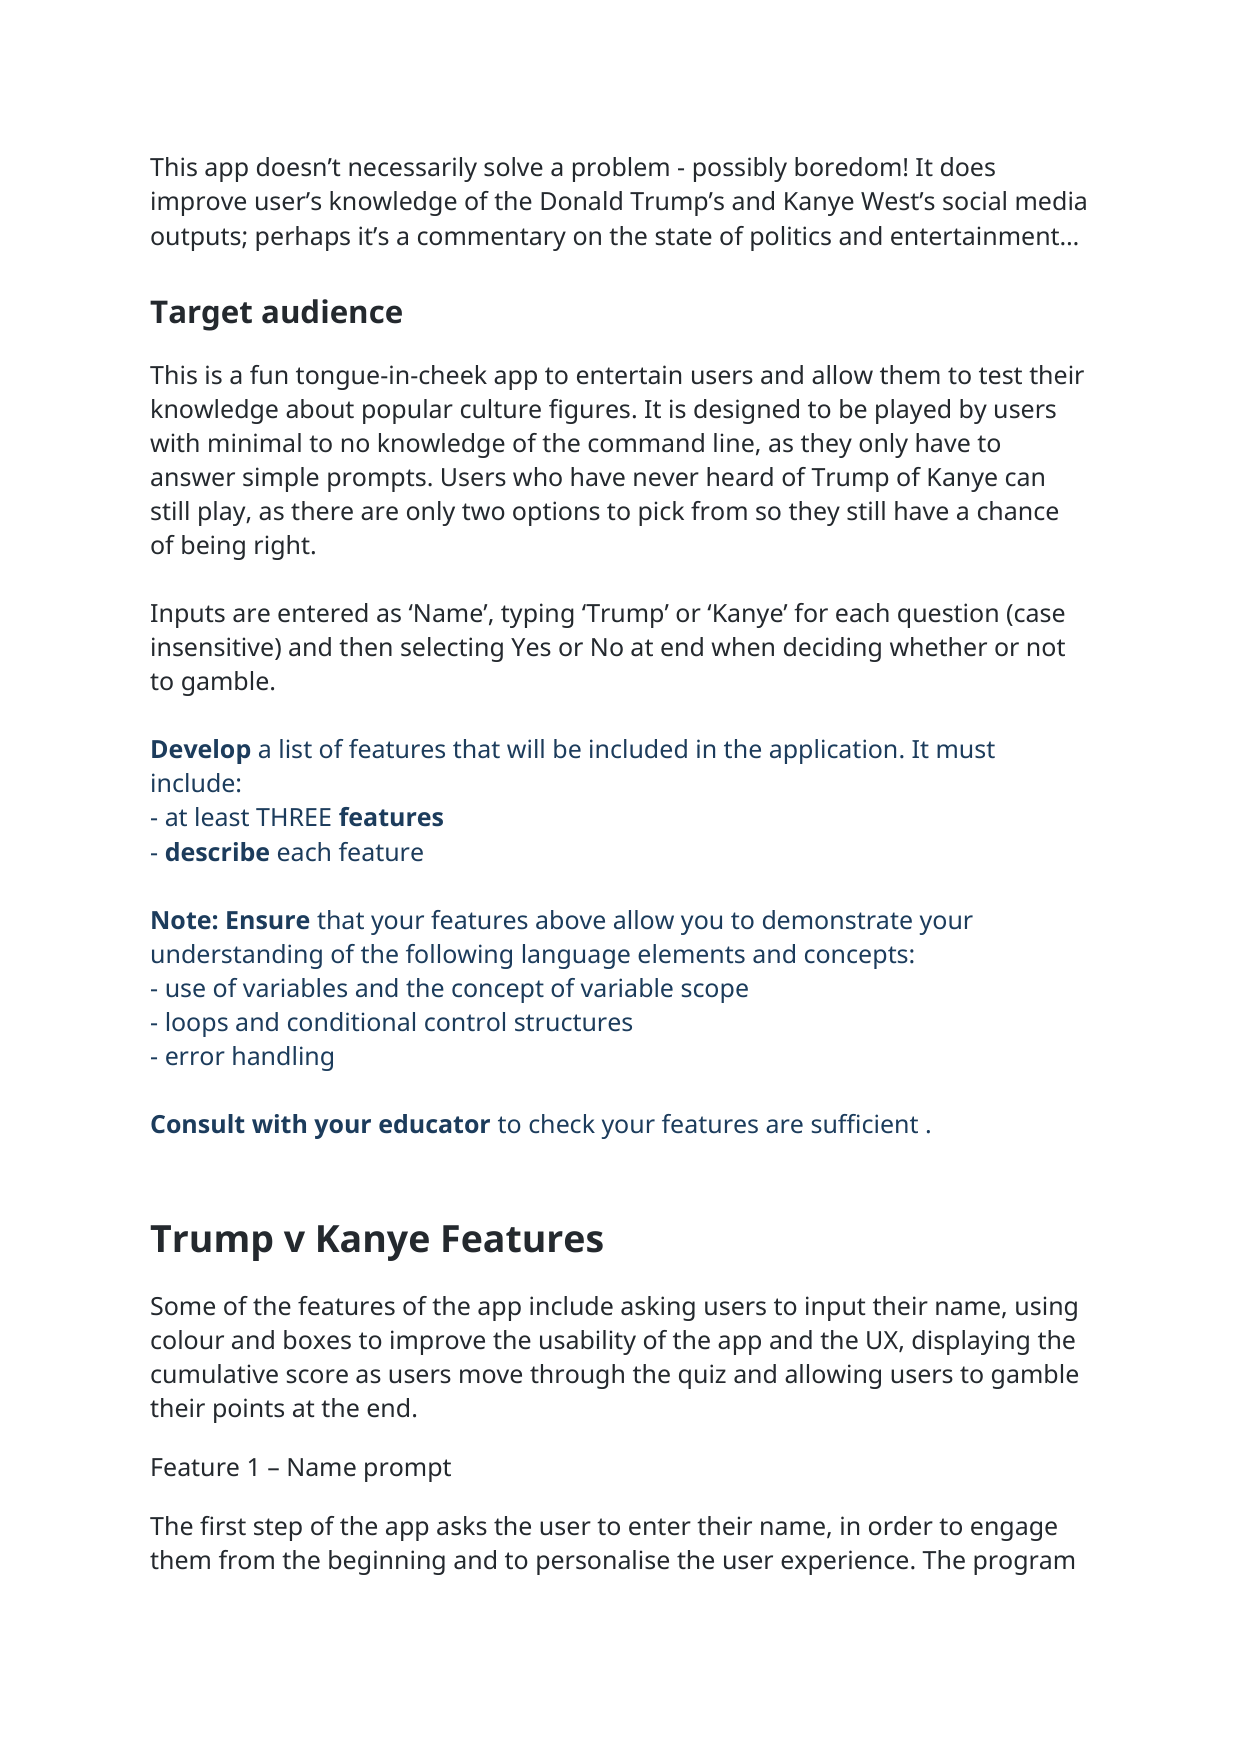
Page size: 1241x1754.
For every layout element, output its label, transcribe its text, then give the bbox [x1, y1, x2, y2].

text Feature 1 – Name prompt [150, 1449, 1090, 1484]
text Develop a list of features that will be included in the application. It must include: - at least THREE features - describe each feature Note: Ensure that your features above allow you to demonstrate your understanding of the following language elements and concepts: - use of variables and the concept of variable scope - loops and conditional control structures - error handling Consult with your educator to check your features are sufficient . [150, 732, 1090, 1141]
text Trump v Kanye Features [150, 1212, 1090, 1263]
text This app doesn’t necessarily solve a problem - possibly boredom! It does improve user’s knowledge of the Donald Trump’s and Kanye West’s social media outputs; perhaps it’s a commentary on the state of politics and entertainment… [150, 150, 1090, 252]
text Inputs are entered as ‘Name’, typing ‘Trump’ or ‘Kanye’ for each question (case insensitive) and then selecting Yes or No at end when deciding whether or not to gamble. [150, 562, 1090, 698]
text Some of the features of the app include asking users to input their name, using colour and boxes to improve the usability of the app and the UX, displaying the cumulative score as users move through the quiz and allowing users to gamble their points at the end. [150, 1288, 1090, 1424]
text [150, 1509, 1090, 1577]
text Target audience [150, 290, 1090, 332]
text This is a fun tongue-in-cheek app to entertain users and allow them to test their knowledge about popular culture figures. It is designed to be played by users with minimal to no knowledge of the command line, as they only have to answer simple prompts. Users who have never heard of Trump of Kanye can still play, as there are only two options to pick from so they still have a chance of being right. [150, 357, 1090, 562]
